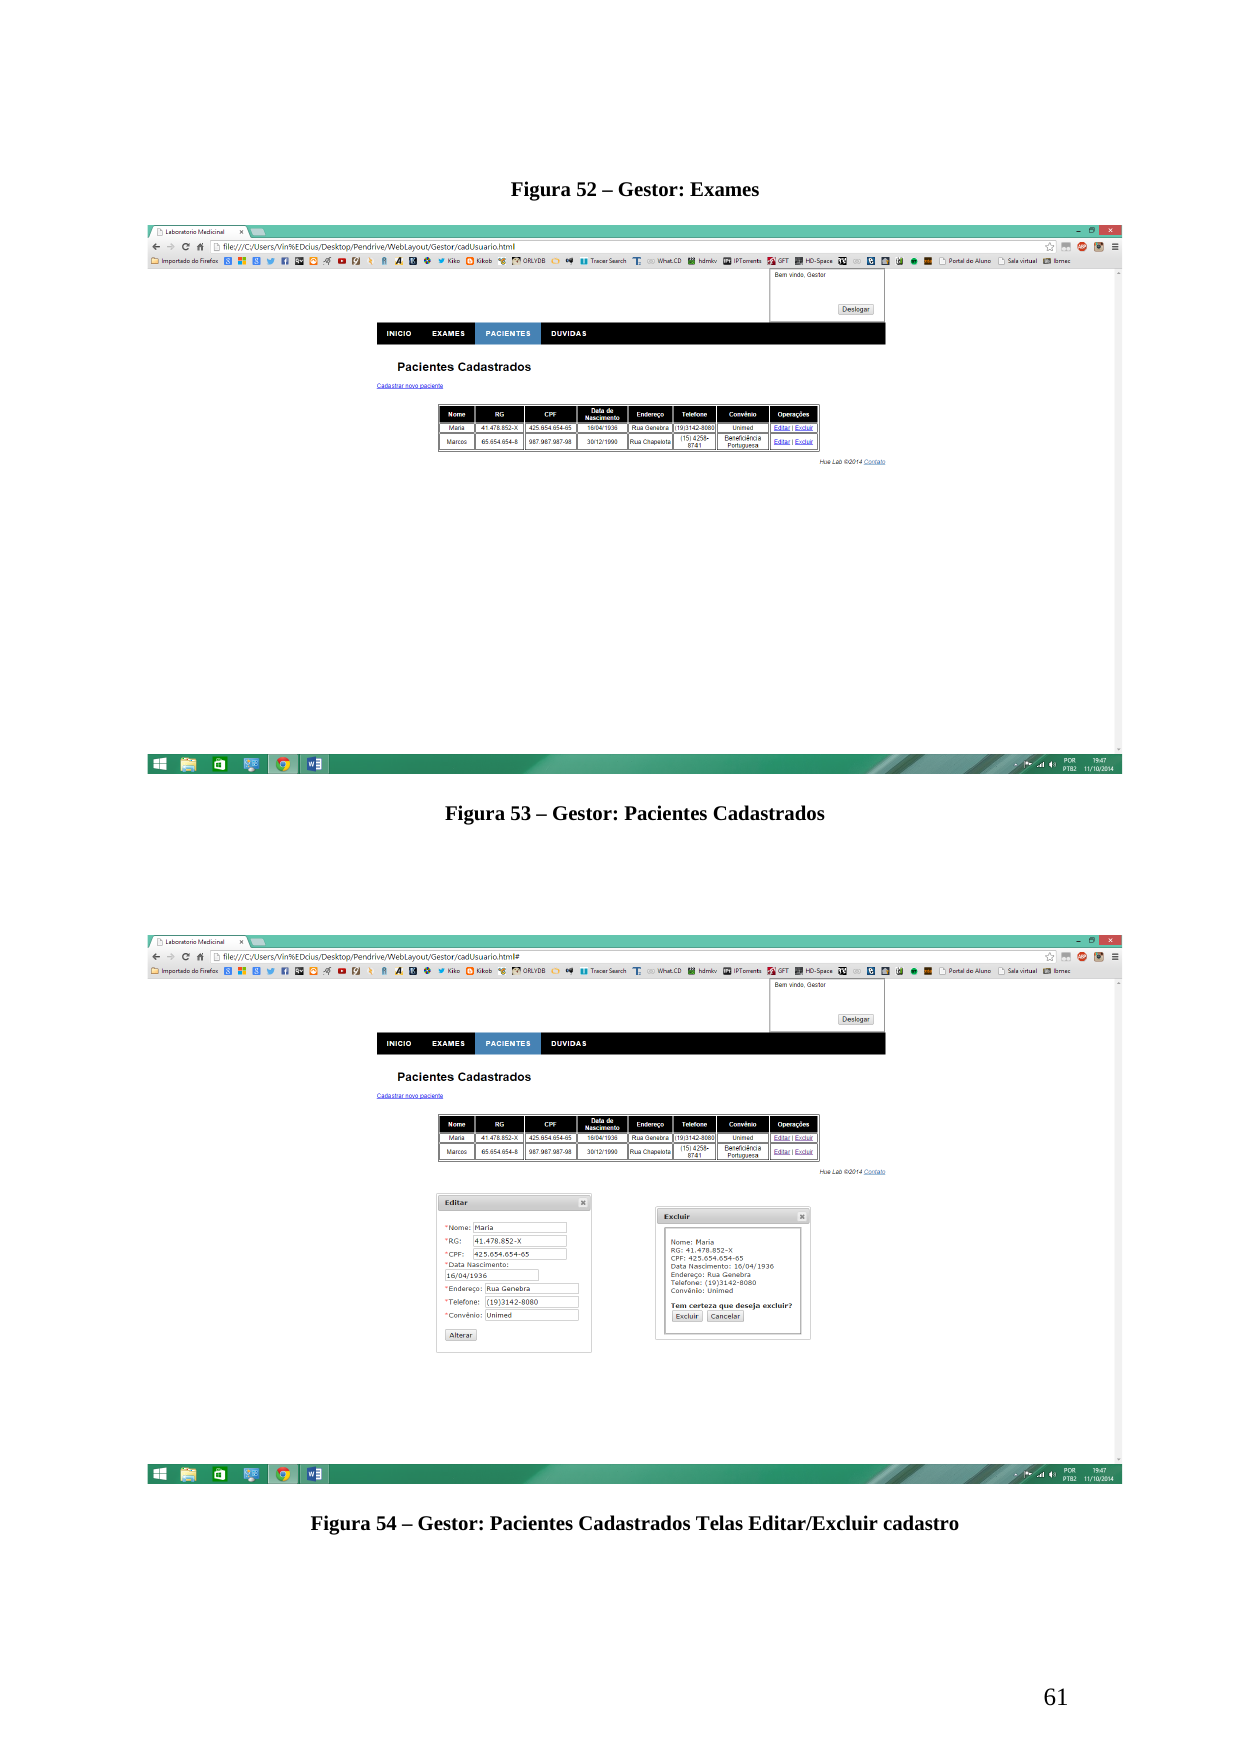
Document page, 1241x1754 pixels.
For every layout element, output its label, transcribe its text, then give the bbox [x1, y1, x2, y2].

picture [147, 935, 1123, 1484]
picture [147, 225, 1123, 774]
